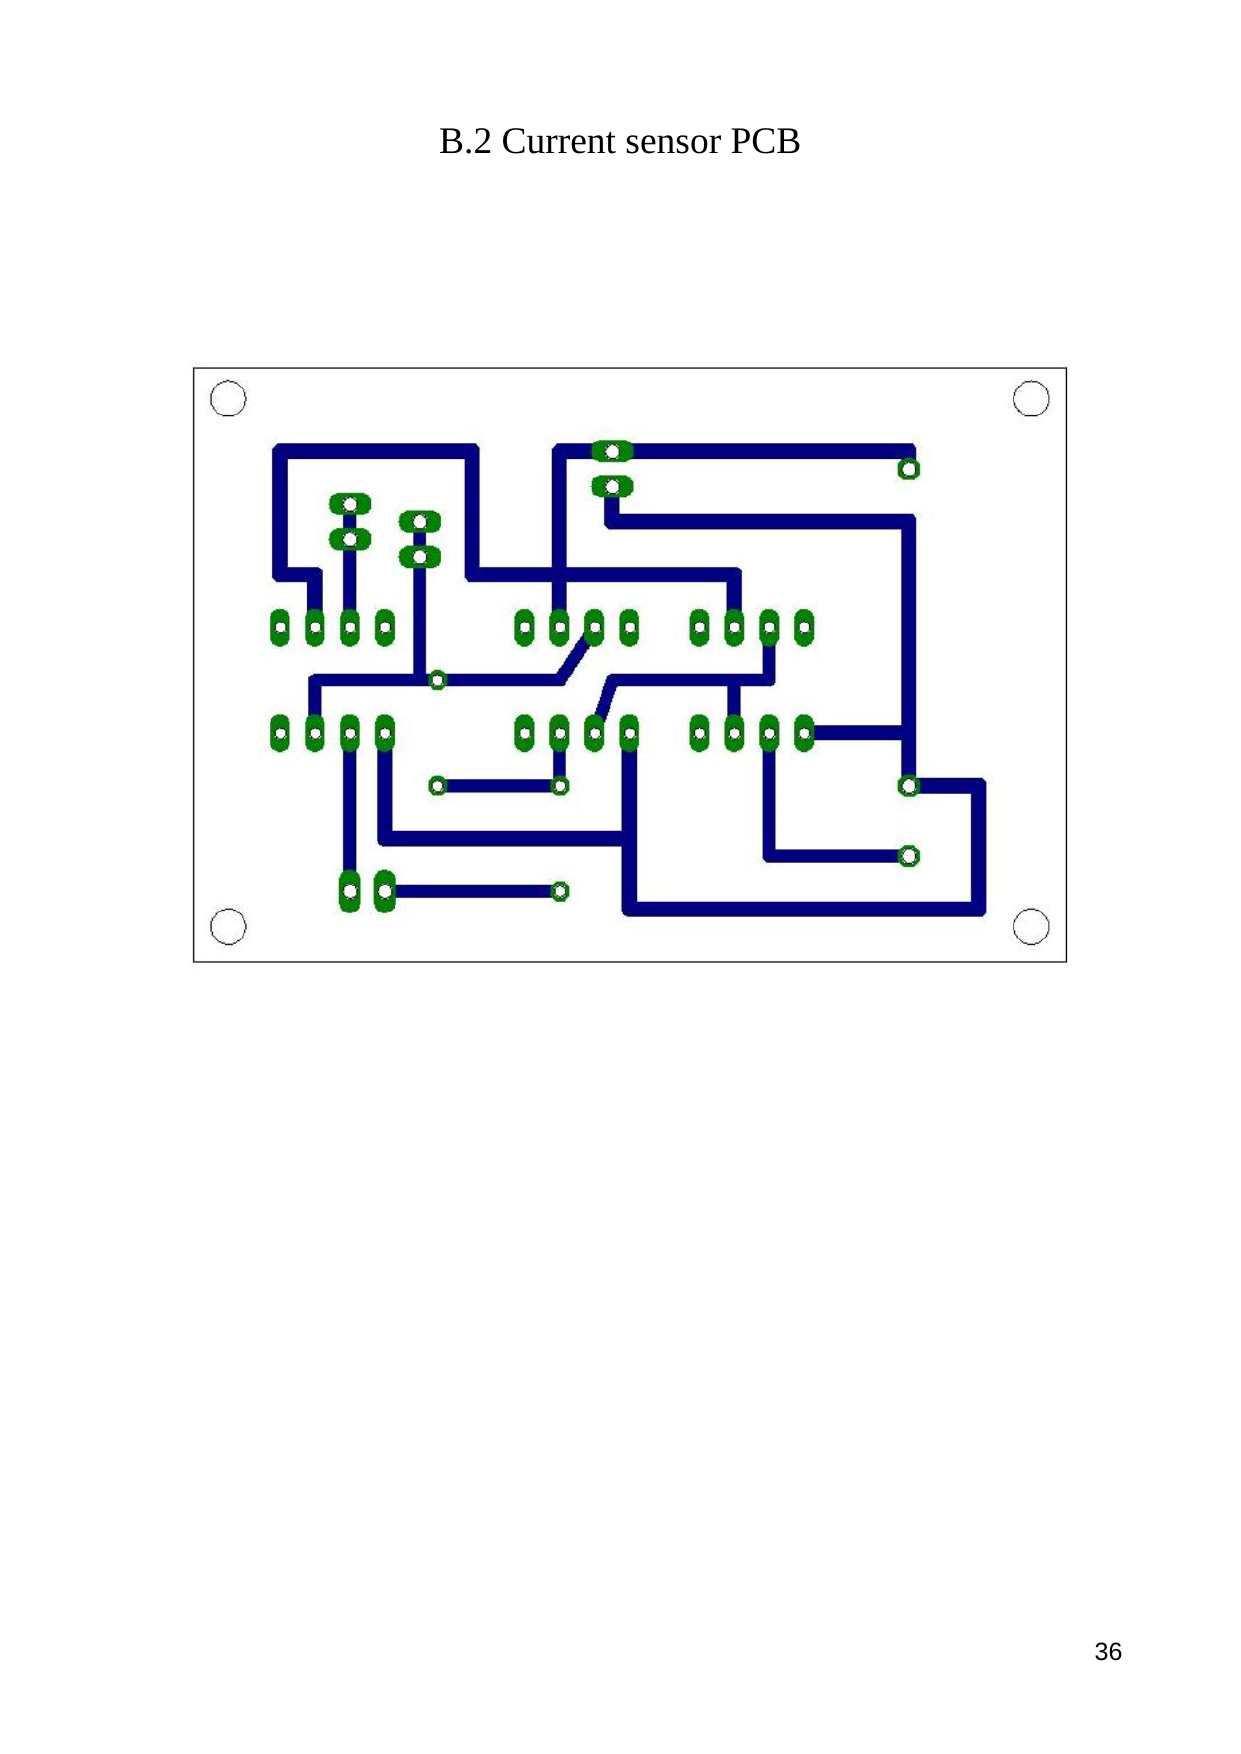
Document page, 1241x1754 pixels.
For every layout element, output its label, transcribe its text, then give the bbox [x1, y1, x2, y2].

picture [128, 244, 1112, 1065]
